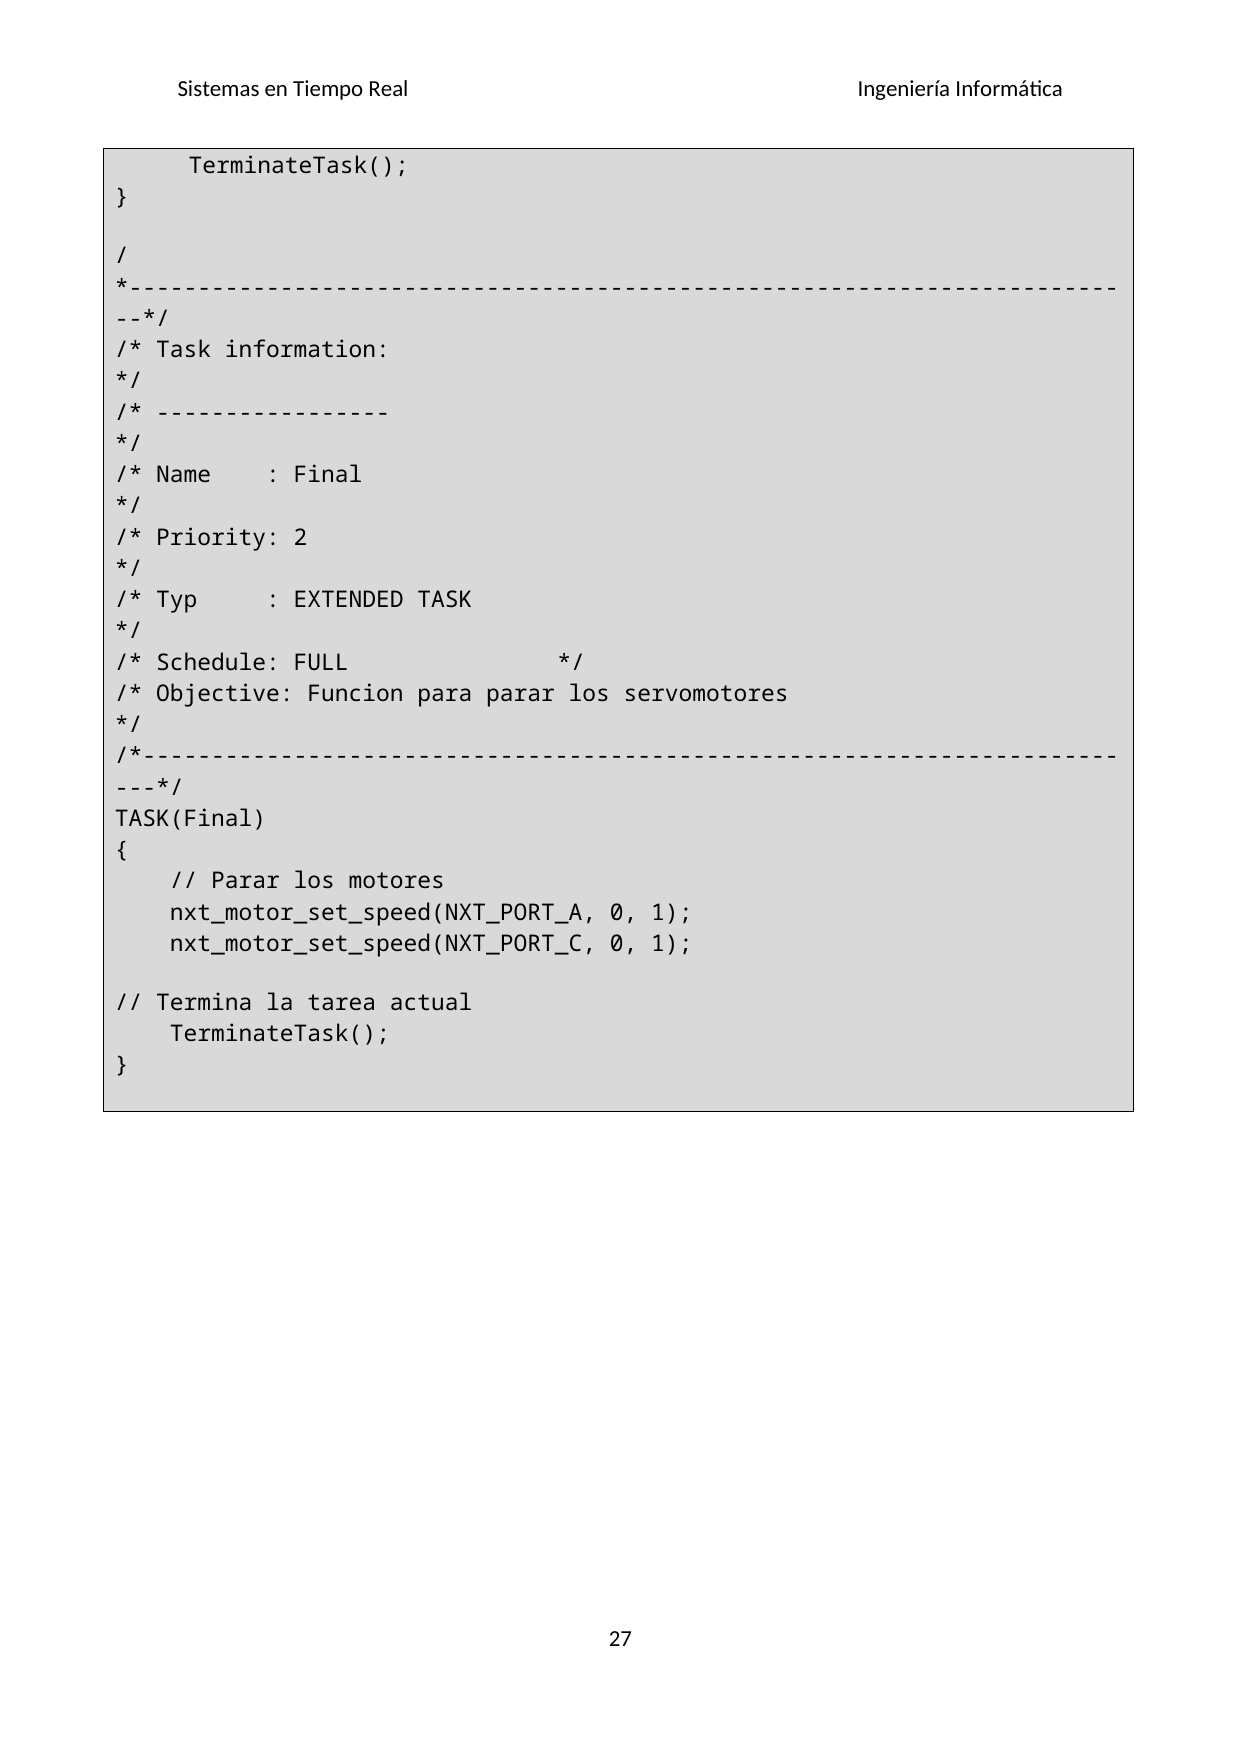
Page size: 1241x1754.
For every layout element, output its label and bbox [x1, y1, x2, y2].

table_header [104, 149, 1133, 1111]
